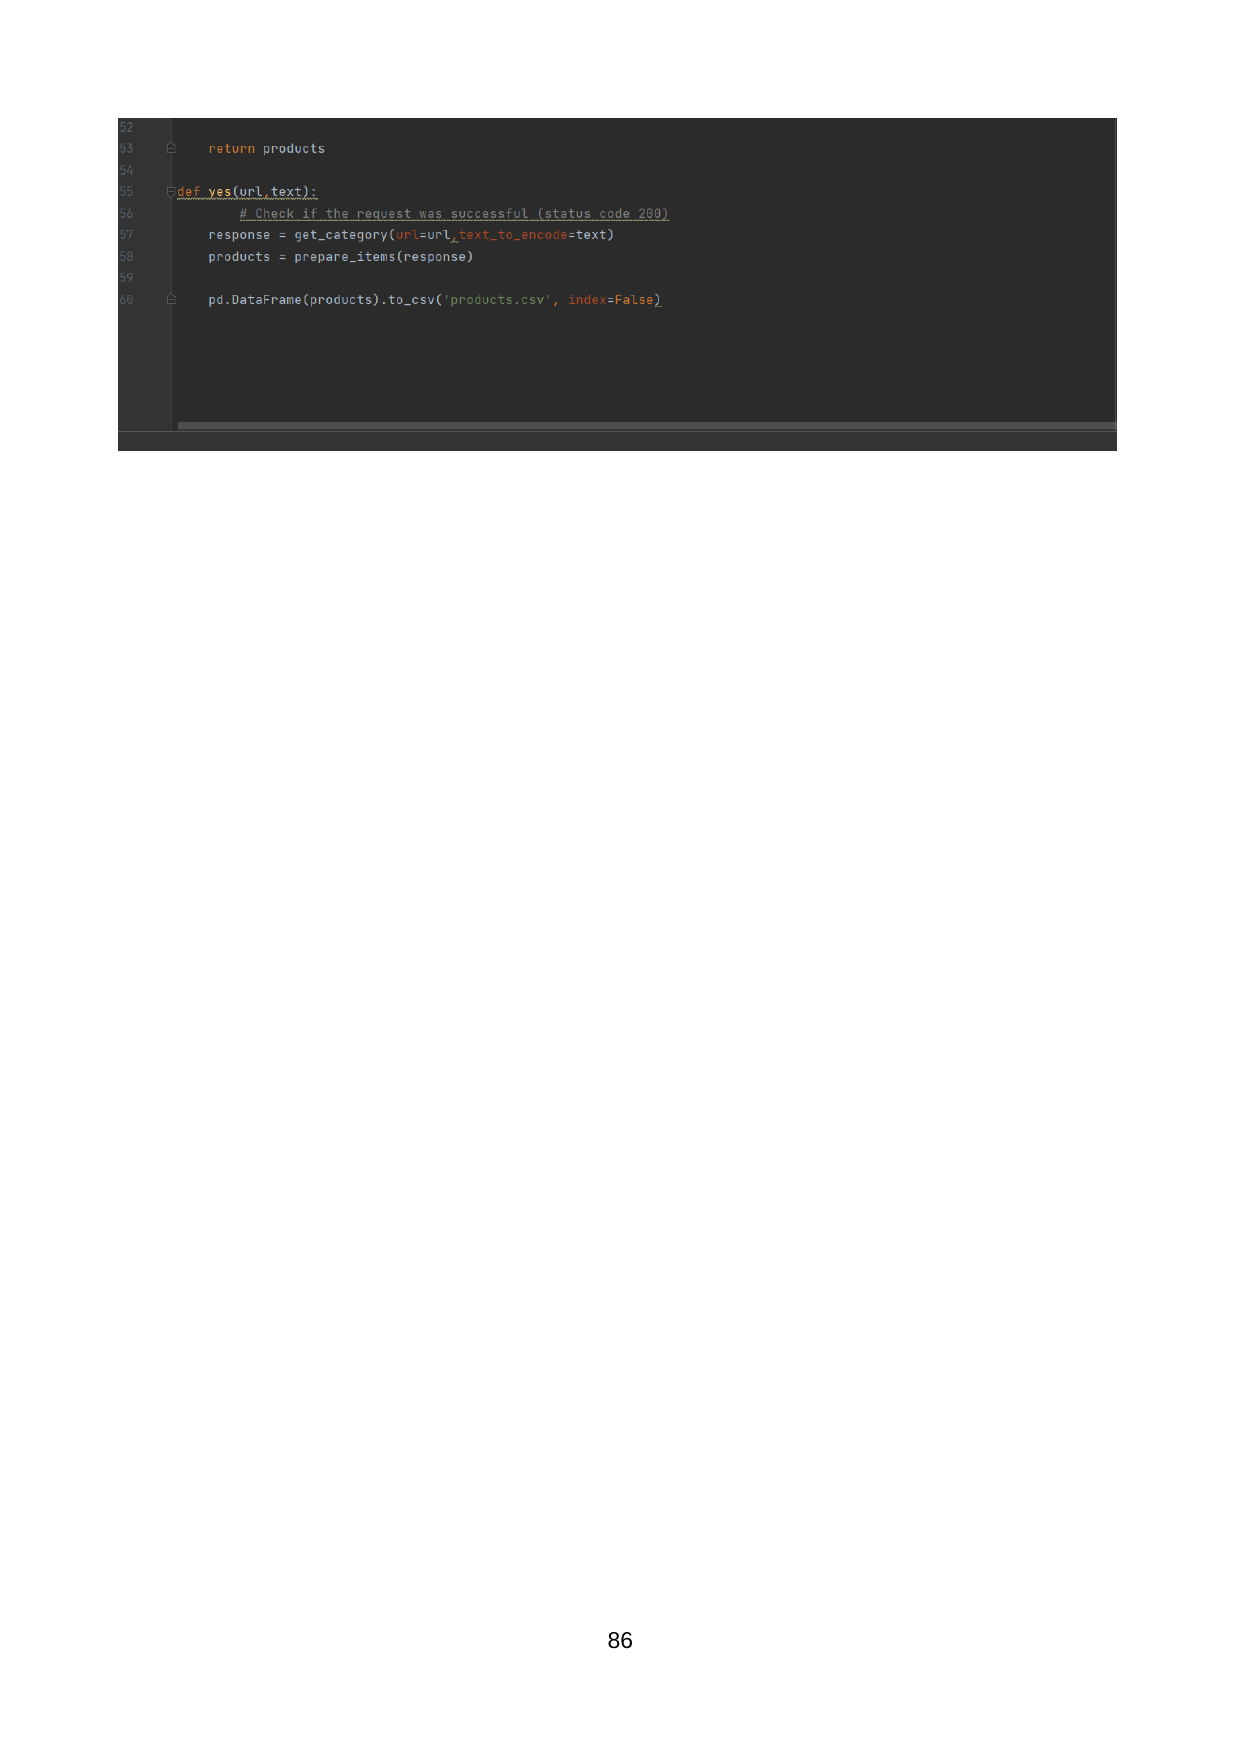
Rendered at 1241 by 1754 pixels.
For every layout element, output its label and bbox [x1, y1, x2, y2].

text [118, 118, 1122, 1591]
picture [118, 118, 1117, 451]
